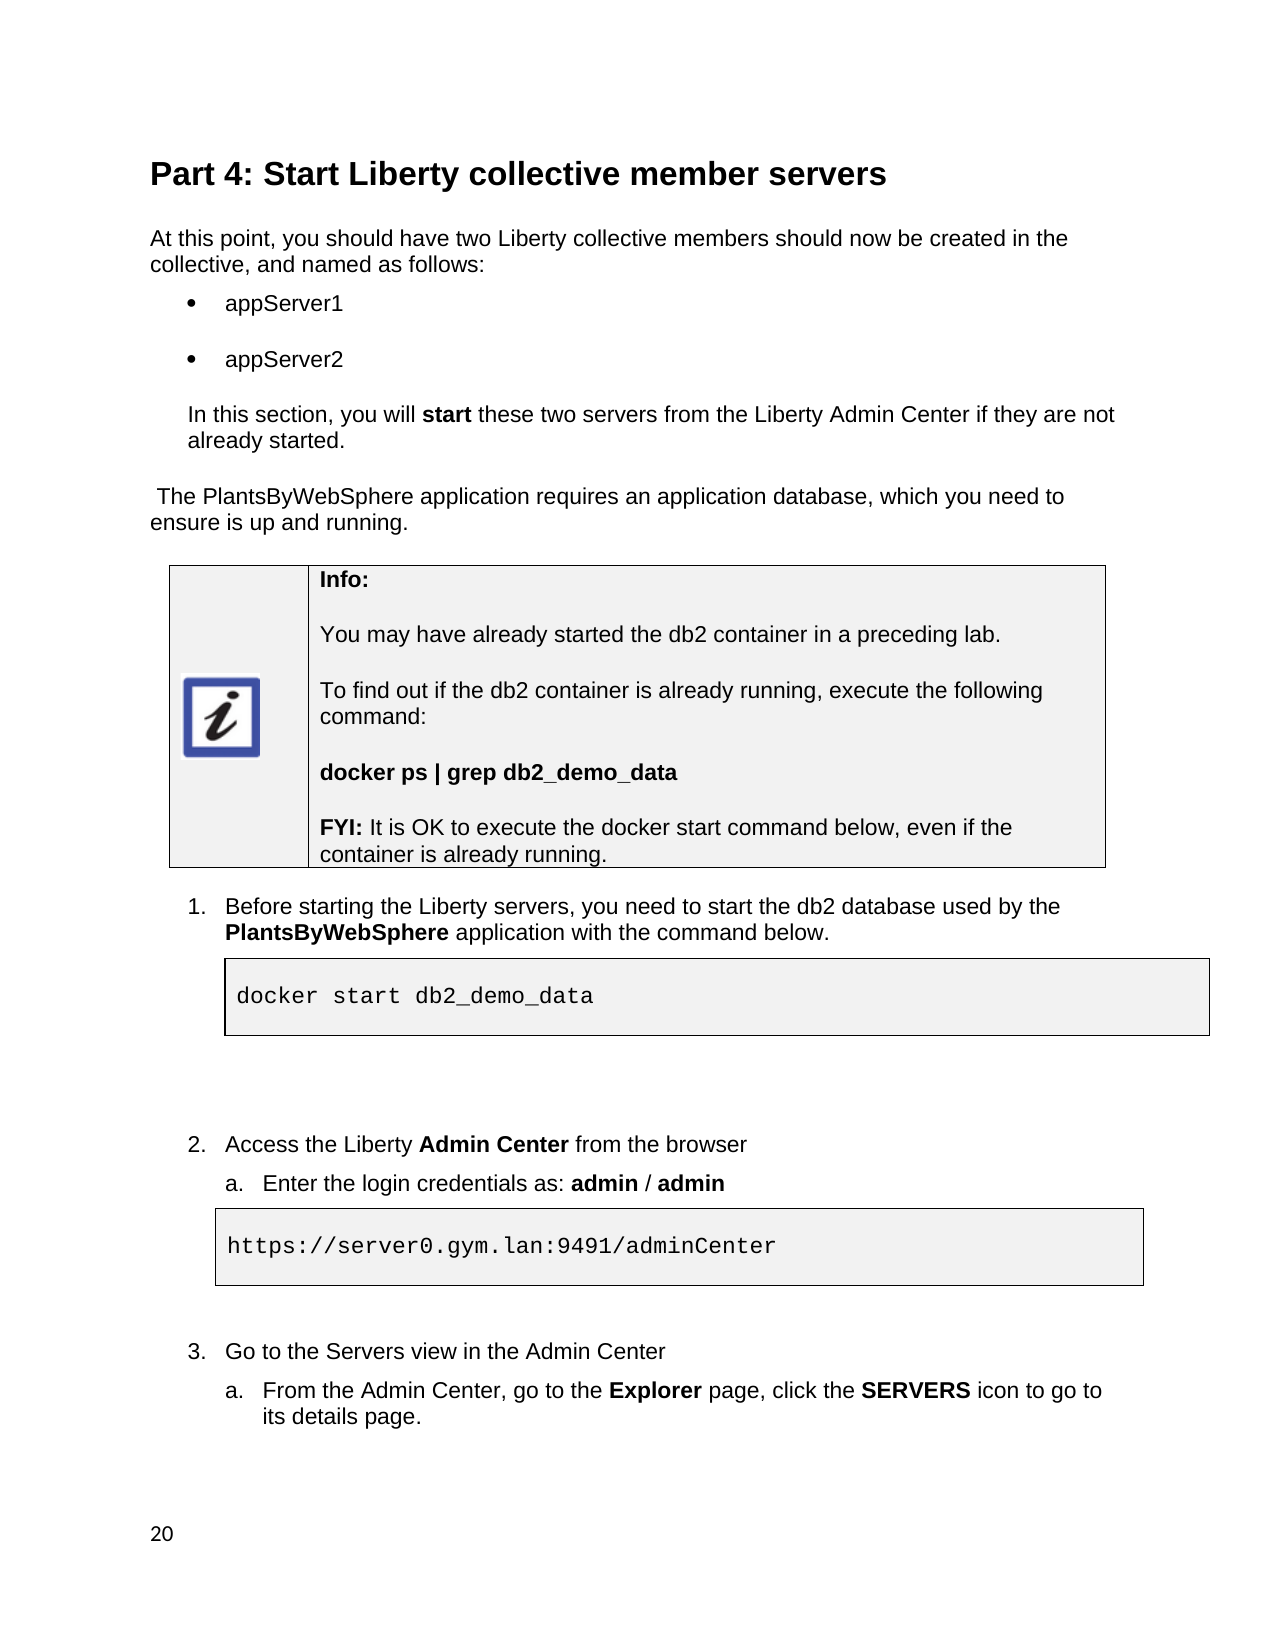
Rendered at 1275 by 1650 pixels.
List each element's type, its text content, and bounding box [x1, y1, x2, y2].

list Access the Liberty Admin Center from the browser [187, 1131, 1125, 1157]
text At this point, you should have two Liberty collective members should now be created in the collective, and named as follows: [150, 225, 1125, 277]
picture [180, 673, 260, 760]
list From the Admin Center, go to the Explorer page, click the SERVERS icon to go to its details page. [225, 1377, 1125, 1429]
list Enter the login credentials as: admin / admin [225, 1169, 1125, 1196]
subtitle Part 4: Start Liberty collective member servers [150, 154, 1125, 193]
text The PlantsByWebSphere application requires an application database, which you need to ensure is up and running. [150, 483, 1125, 536]
table_header docker start db2_demo_data [226, 959, 1209, 1035]
list Go to the Servers view in the Admin Center [187, 1338, 1125, 1364]
list appServer2 [187, 346, 1125, 372]
list appServer1 [187, 290, 1125, 316]
table_header https://server0.gym.lan:9491/adminCenter [216, 1209, 1143, 1285]
list Before starting the Liberty servers, you need to start the db2 database used by the PlantsByWebSphere application with the command below. [187, 893, 1125, 946]
text In this section, you will start these two servers from the Liberty Admin Center if they are not already started. [187, 401, 1125, 454]
table_header Info: You may have already started the db2 container in a preceding lab. To find out if the db2 container is already running, execute the following command: docker ps | grep db2_demo_data FYI: It is OK to execute the docker start command below, even if the container is already running. [309, 566, 1105, 867]
table_header [170, 566, 308, 867]
